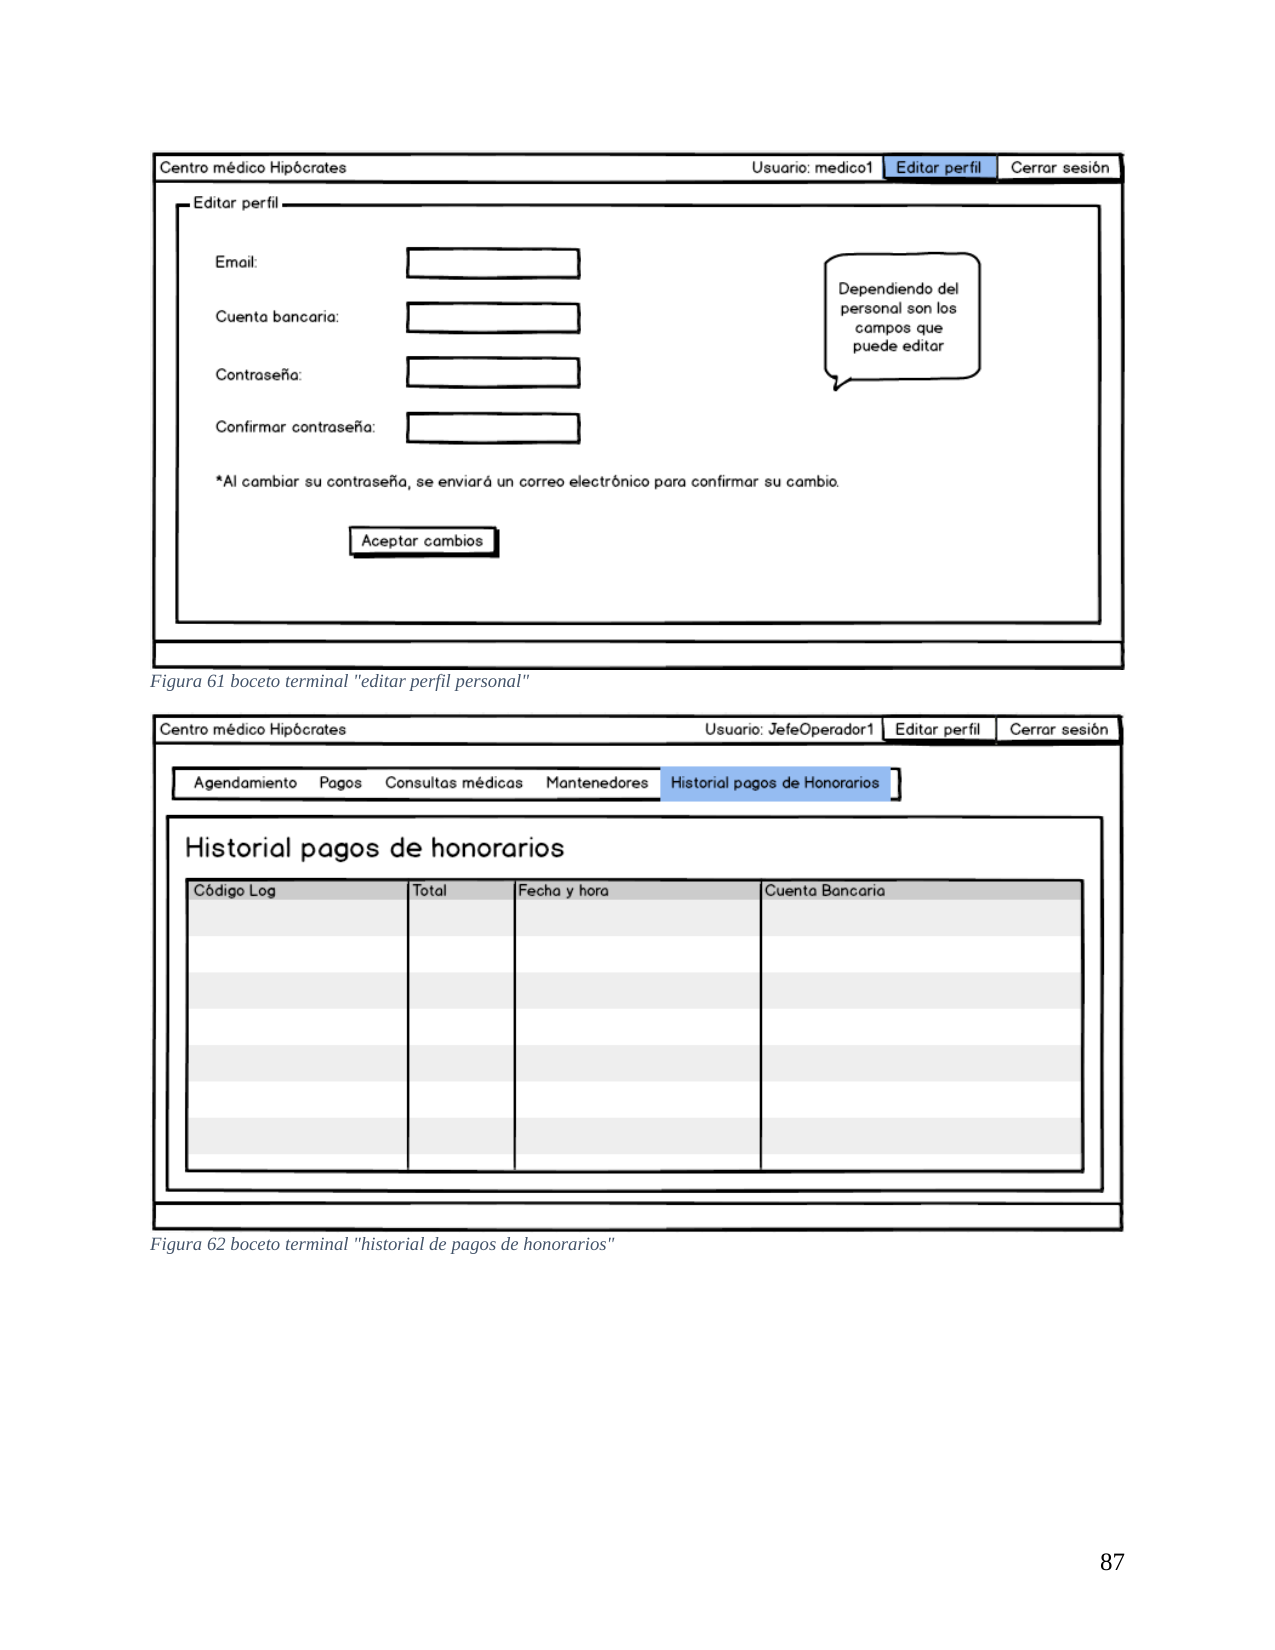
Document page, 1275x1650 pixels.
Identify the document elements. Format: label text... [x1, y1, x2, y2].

picture [150, 150, 1125, 670]
picture [150, 712, 1125, 1233]
text Figura 62 boceto terminal "historial de pagos de honorarios" [150, 1233, 1125, 1254]
text Figura 61 boceto terminal "editar perfil personal" [150, 670, 1125, 692]
